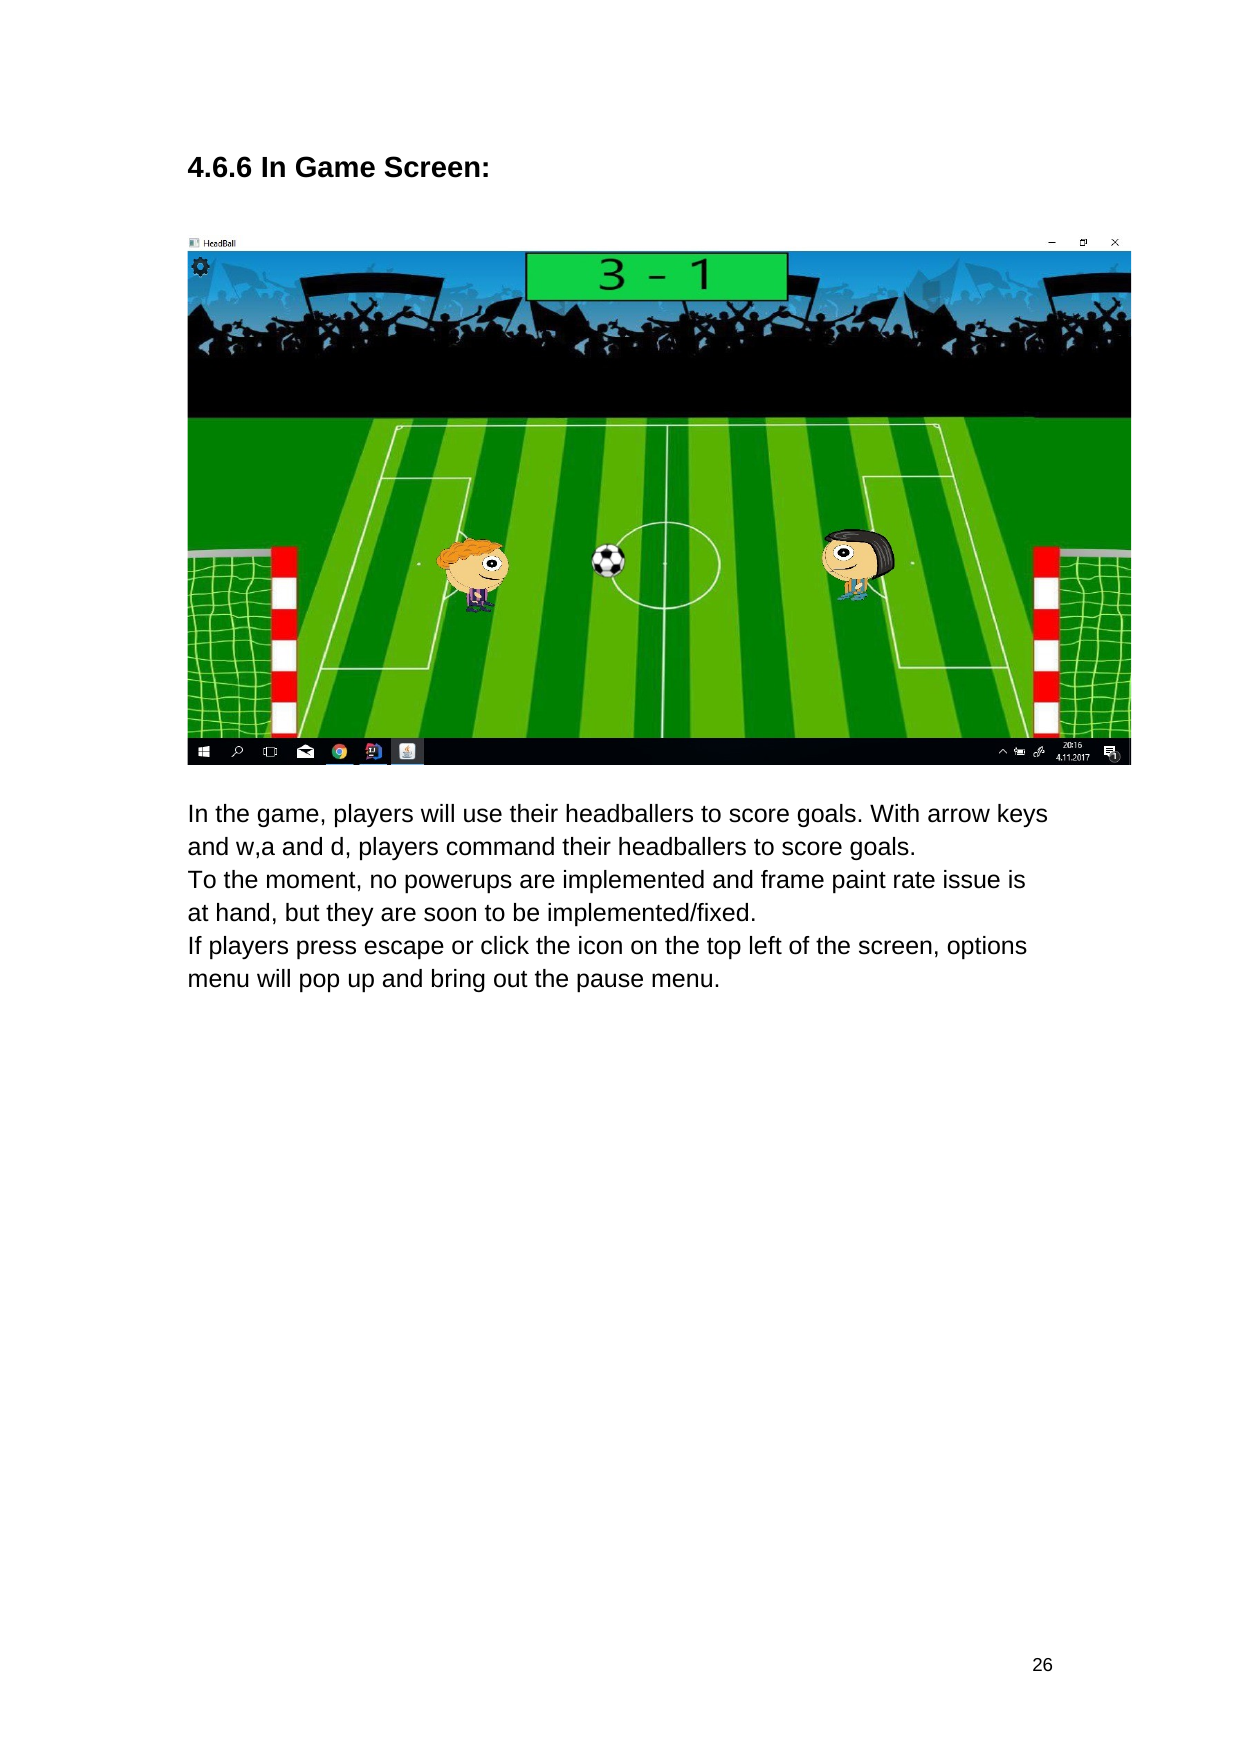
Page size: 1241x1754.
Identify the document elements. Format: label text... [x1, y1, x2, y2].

subtitle 4.6.6 In Game Screen: [187, 150, 1053, 183]
picture [1119, 257, 1132, 269]
text To the moment, no powerups are implemented and frame paint rate issue is at hand, but they are soon to be implemented/fixed. [187, 865, 1053, 926]
picture [187, 235, 1132, 765]
text If players press escape or click the icon on the top left of the screen, options menu will pop up and bring out the pause menu. [187, 931, 1053, 992]
text In the game, players will use their headballers to score goals. With arrow keys and w,a and d, players command their headballers to score goals. [187, 799, 1053, 860]
